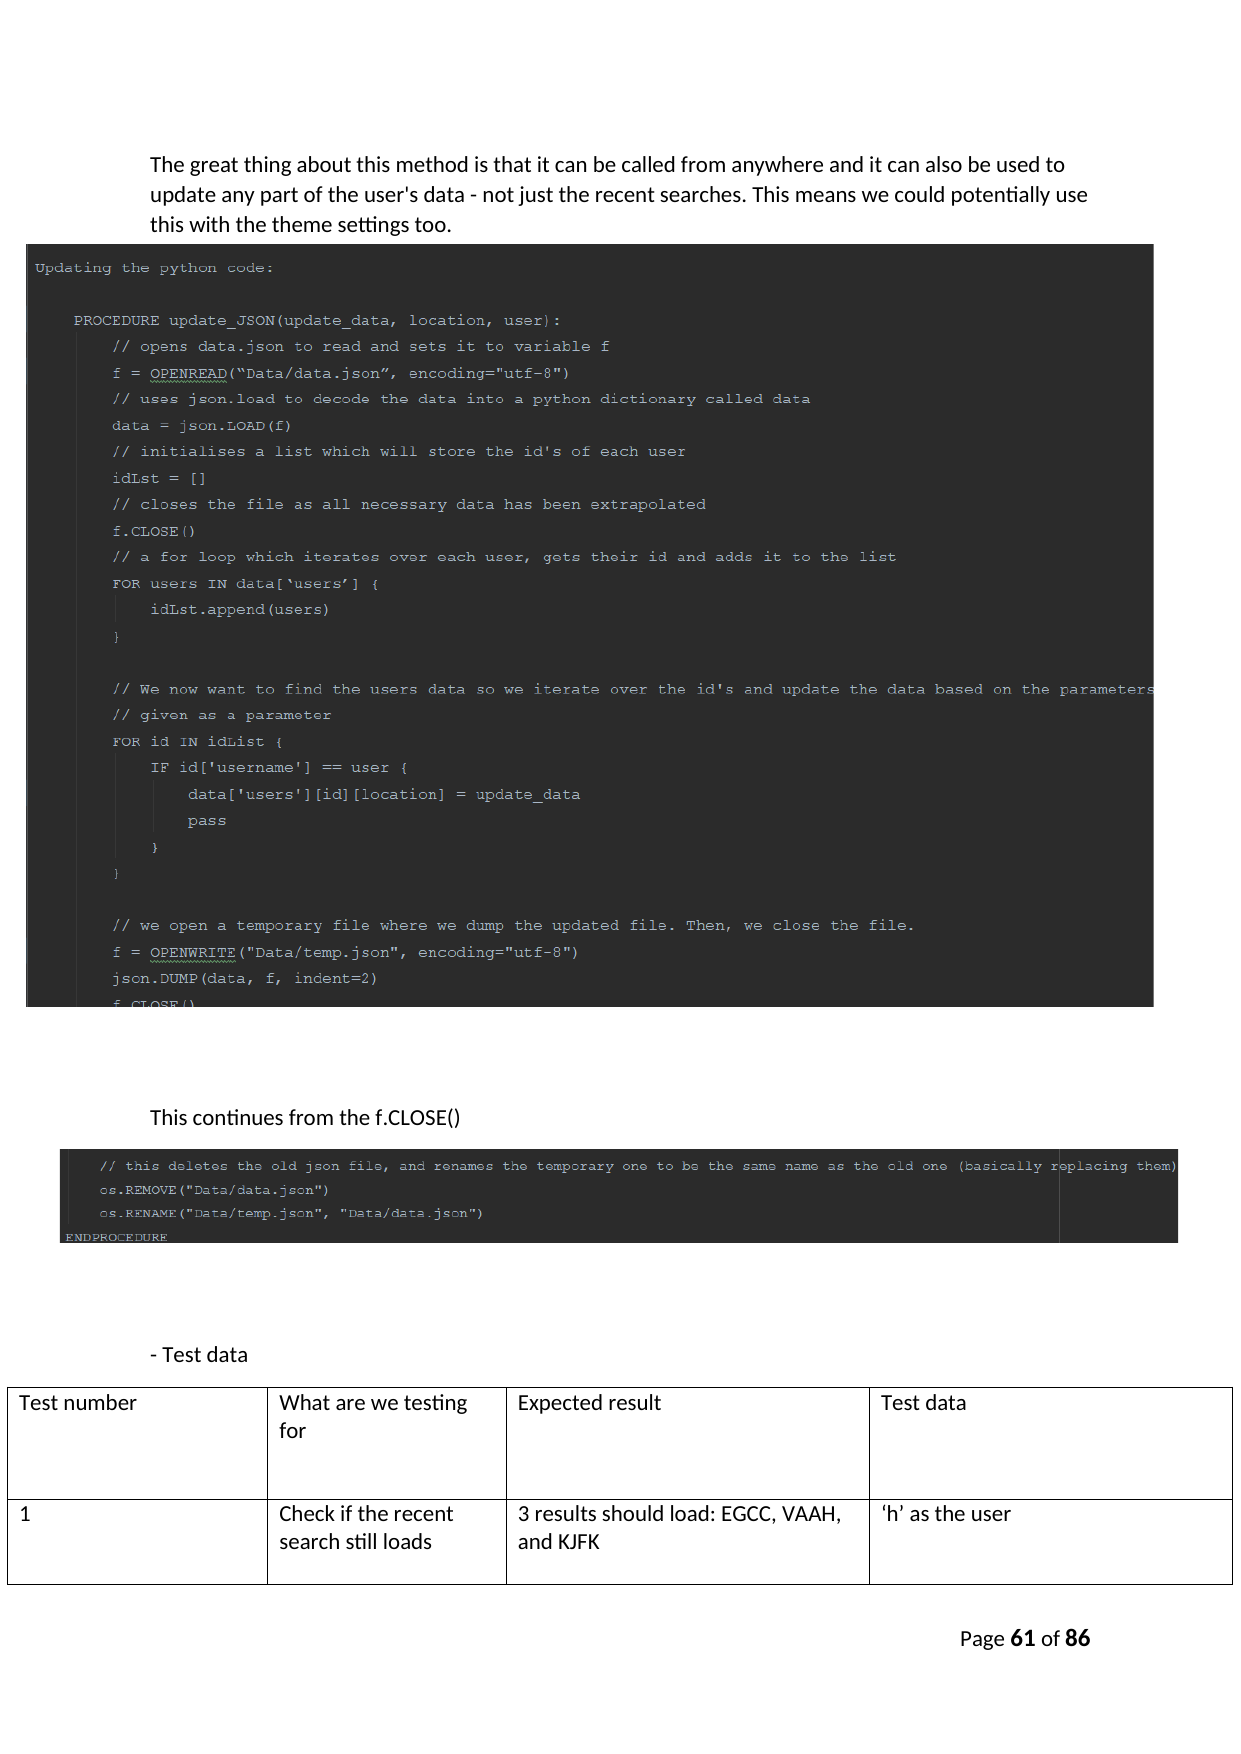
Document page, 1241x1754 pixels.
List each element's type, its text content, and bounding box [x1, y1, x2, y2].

table_header Expected result [507, 1388, 869, 1498]
table_header Test data [870, 1388, 1232, 1498]
table_header What are we testing for [268, 1388, 506, 1498]
picture [26, 244, 1154, 1007]
table_cell Check if the recent search still loads [268, 1500, 506, 1583]
table_header Test number [8, 1388, 267, 1498]
text - Test data [150, 1340, 1090, 1368]
text The great thing about this method is that it can be called from anywhere and it can also be used to update any part of the user's data - not just the recent searches. This means we could potentially use this with the theme settings too. [150, 150, 1090, 238]
table_cell 1 [8, 1500, 267, 1583]
table_cell 3 results should load: EGCC, VAAH, and KJFK [507, 1500, 869, 1583]
text This continues from the f.CLOSE() [150, 1103, 1090, 1131]
picture [59, 1149, 1179, 1243]
table_cell ‘h’ as the user [870, 1500, 1232, 1583]
